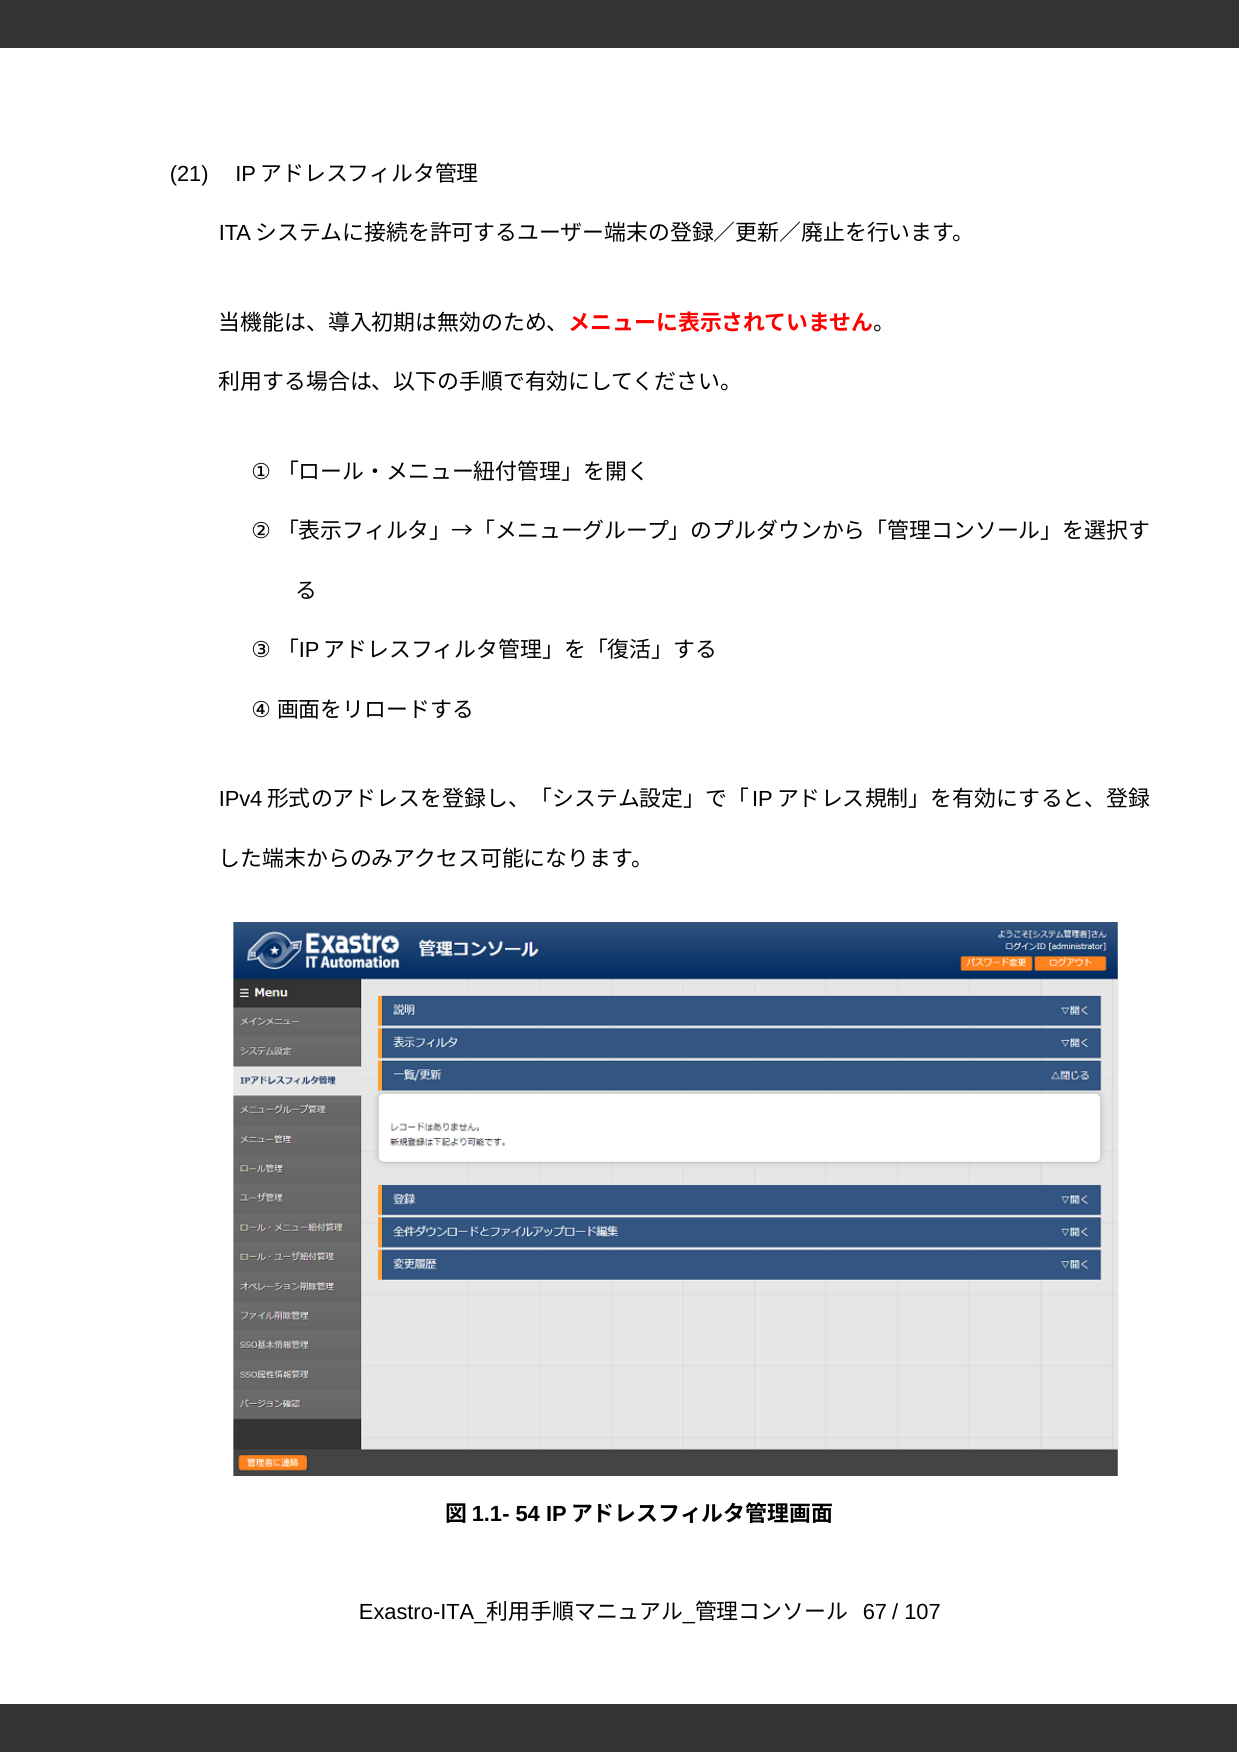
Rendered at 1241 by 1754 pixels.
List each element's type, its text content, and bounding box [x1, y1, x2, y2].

picture [0, 1704, 1237, 1752]
text ITAシステムに接続を許可するユーザー端末の登録／更新／廃止を行います。 [218, 201, 1152, 261]
subtitle 画面をリロードする [251, 678, 1152, 738]
picture [0, 0, 1239, 48]
text 利用する場合は、以下の手順で有効にしてください。 [218, 350, 1152, 410]
subtitle 「ロール・メニュー紐付管理」を開く [251, 440, 1152, 499]
subtitle 「IPアドレスフィルタ管理」を「復活」する [251, 618, 1152, 678]
text 当機能は、導入初期は無効のため、メニューに表示されていません。 [218, 291, 1152, 350]
picture [233, 922, 1119, 1476]
text 図 1.1- 54 IPアドレスフィルタ管理画面 [148, 1482, 1130, 1542]
text IPv4形式のアドレスを登録し、「システム設定」で「IPアドレス規制」を有効にすると、登録した端末からのみアクセス可能になります。 [218, 767, 1152, 887]
subtitle 「表示フィルタ」→「メニューグループ」のプルダウンから「管理コンソール」を選択する [251, 499, 1152, 618]
subtitle IPアドレスフィルタ管理 [169, 142, 1130, 201]
